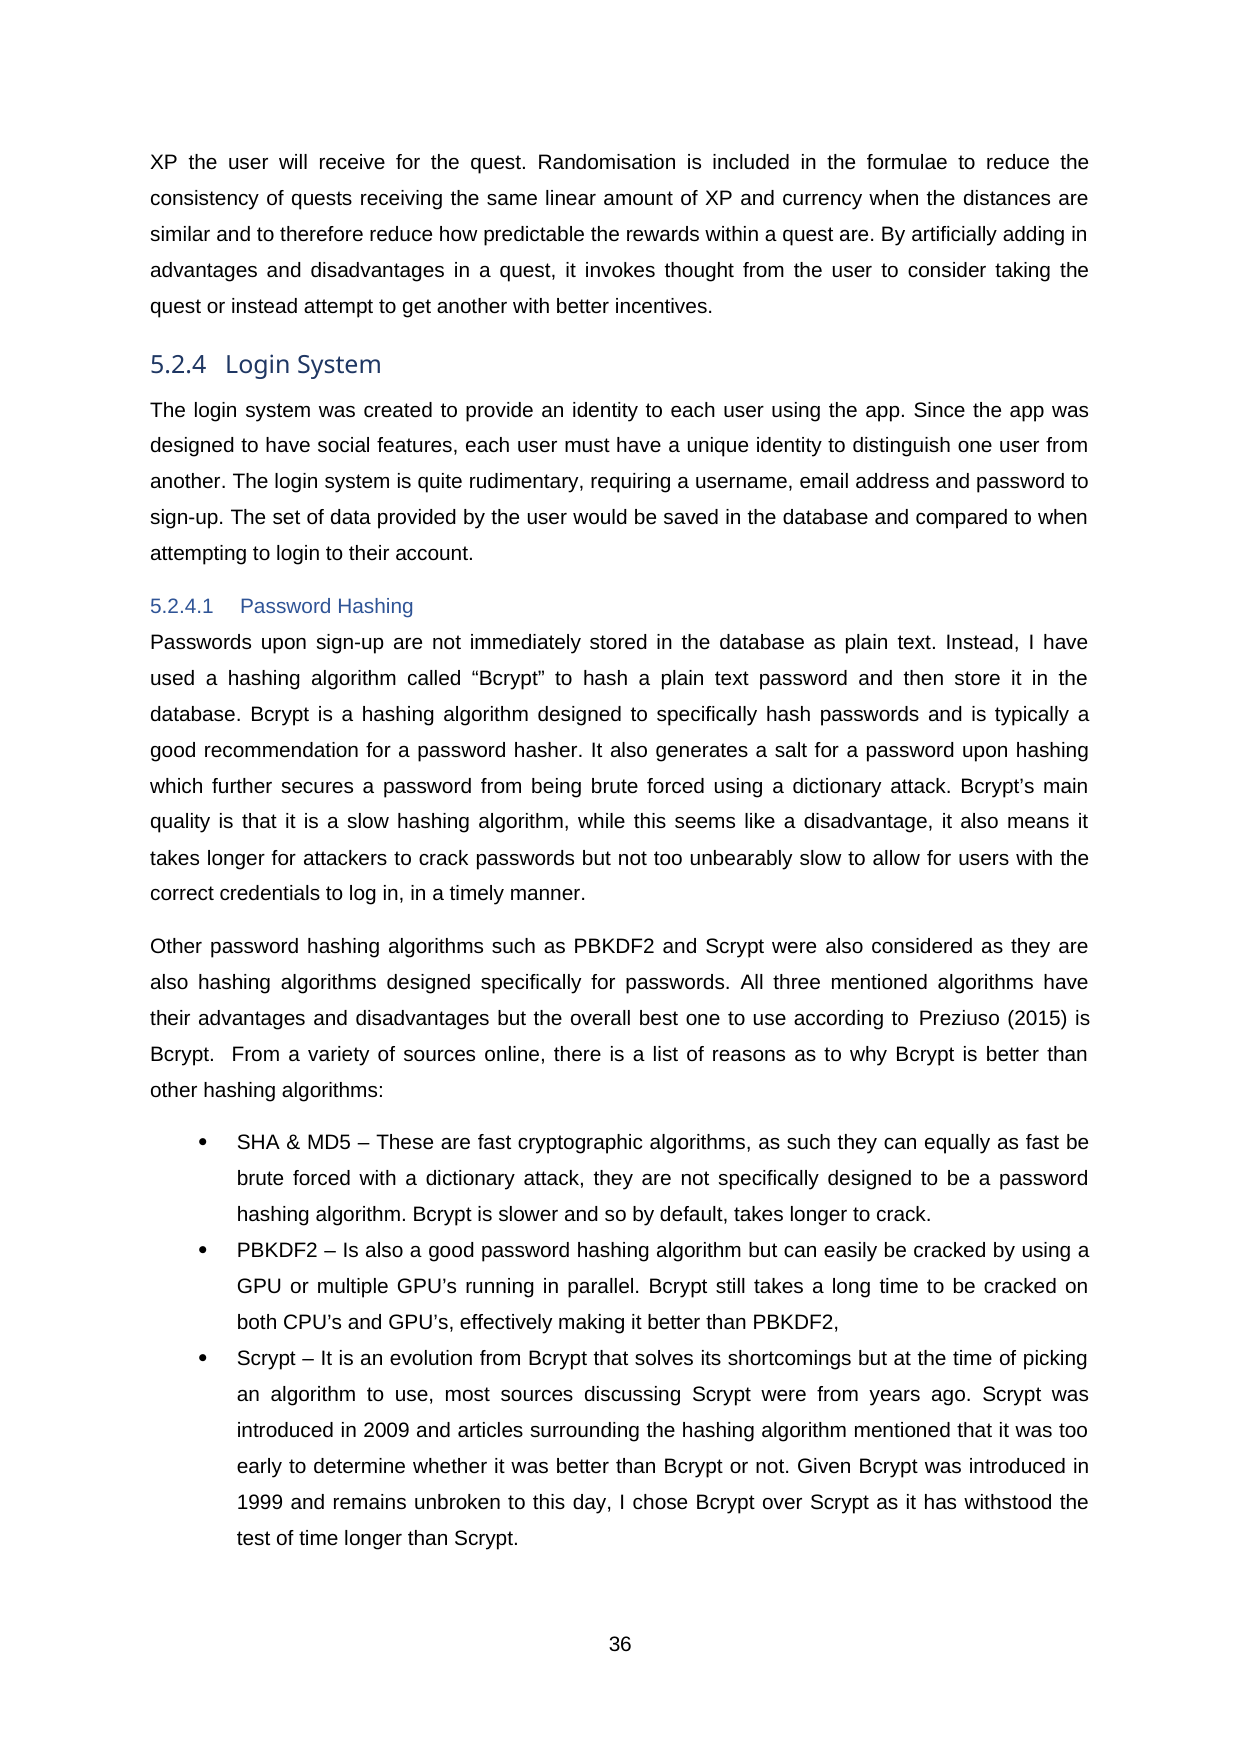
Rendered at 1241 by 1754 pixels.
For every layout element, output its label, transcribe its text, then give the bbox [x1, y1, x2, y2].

text The login system was created to provide an identity to each user using the app. Since the app was designed to have social features, each user must have a unique identity to distinguish one user from another. The login system is quite rudimentary, requiring a username, email address and password to sign-up. The set of data provided by the user would be saved in the database and compared to when attempting to login to their account. [150, 397, 1090, 565]
subtitle Password Hashing [150, 594, 1090, 618]
subtitle Login System [150, 346, 1090, 380]
list SHA & MD5 – These are fast cryptographic algorithms, as such they can equally as fast be brute forced with a dictionary attack, they are not specifically designed to be a password hashing algorithm. Bcrypt is slower and so by default, takes longer to crack. [199, 1130, 1090, 1226]
text Passwords upon sign-up are not immediately stored in the database as plain text. Instead, I have used a hashing algorithm called “Bcrypt” to hash a plain text password and then store it in the database. Bcrypt is a hashing algorithm designed to specifically hash passwords and is typically a good recommendation for a password hasher. It also generates a salt for a password upon hashing which further secures a password from being brute forced using a dictionary attack. Bcrypt’s main quality is that it is a slow hashing algorithm, while this seems like a disadvantage, it also means it takes longer for attackers to crack passwords but not too unbearably slow to allow for users with the correct credentials to log in, in a timely manner. [150, 630, 1090, 905]
text Other password hashing algorithms such as PBKDF2 and Scrypt were also considered as they are also hashing algorithms designed specifically for passwords. All three mentioned algorithms have their advantages and disadvantages but the overall best one to use according to is Bcrypt. From a variety of sources online, there is a list of reasons as to why Bcrypt is better than other hashing algorithms: [150, 934, 1090, 1102]
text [150, 150, 1090, 318]
list Scrypt – It is an evolution from Bcrypt that solves its shortcomings but at the time of picking an algorithm to use, most sources discussing Scrypt were from years ago. Scrypt was introduced in 2009 and articles surrounding the hashing algorithm mentioned that it was too early to determine whether it was better than Bcrypt or not. Given Bcrypt was introduced in 1999 and remains unbroken to this day, I chose Bcrypt over Scrypt as it has withstood the test of time longer than Scrypt. [199, 1346, 1090, 1550]
list PBKDF2 – Is also a good password hashing algorithm but can easily be cracked by using a GPU or multiple GPU’s running in parallel. Bcrypt still takes a long time to be cracked on both CPU’s and GPU’s, effectively making it better than PBKDF2, [199, 1238, 1090, 1334]
